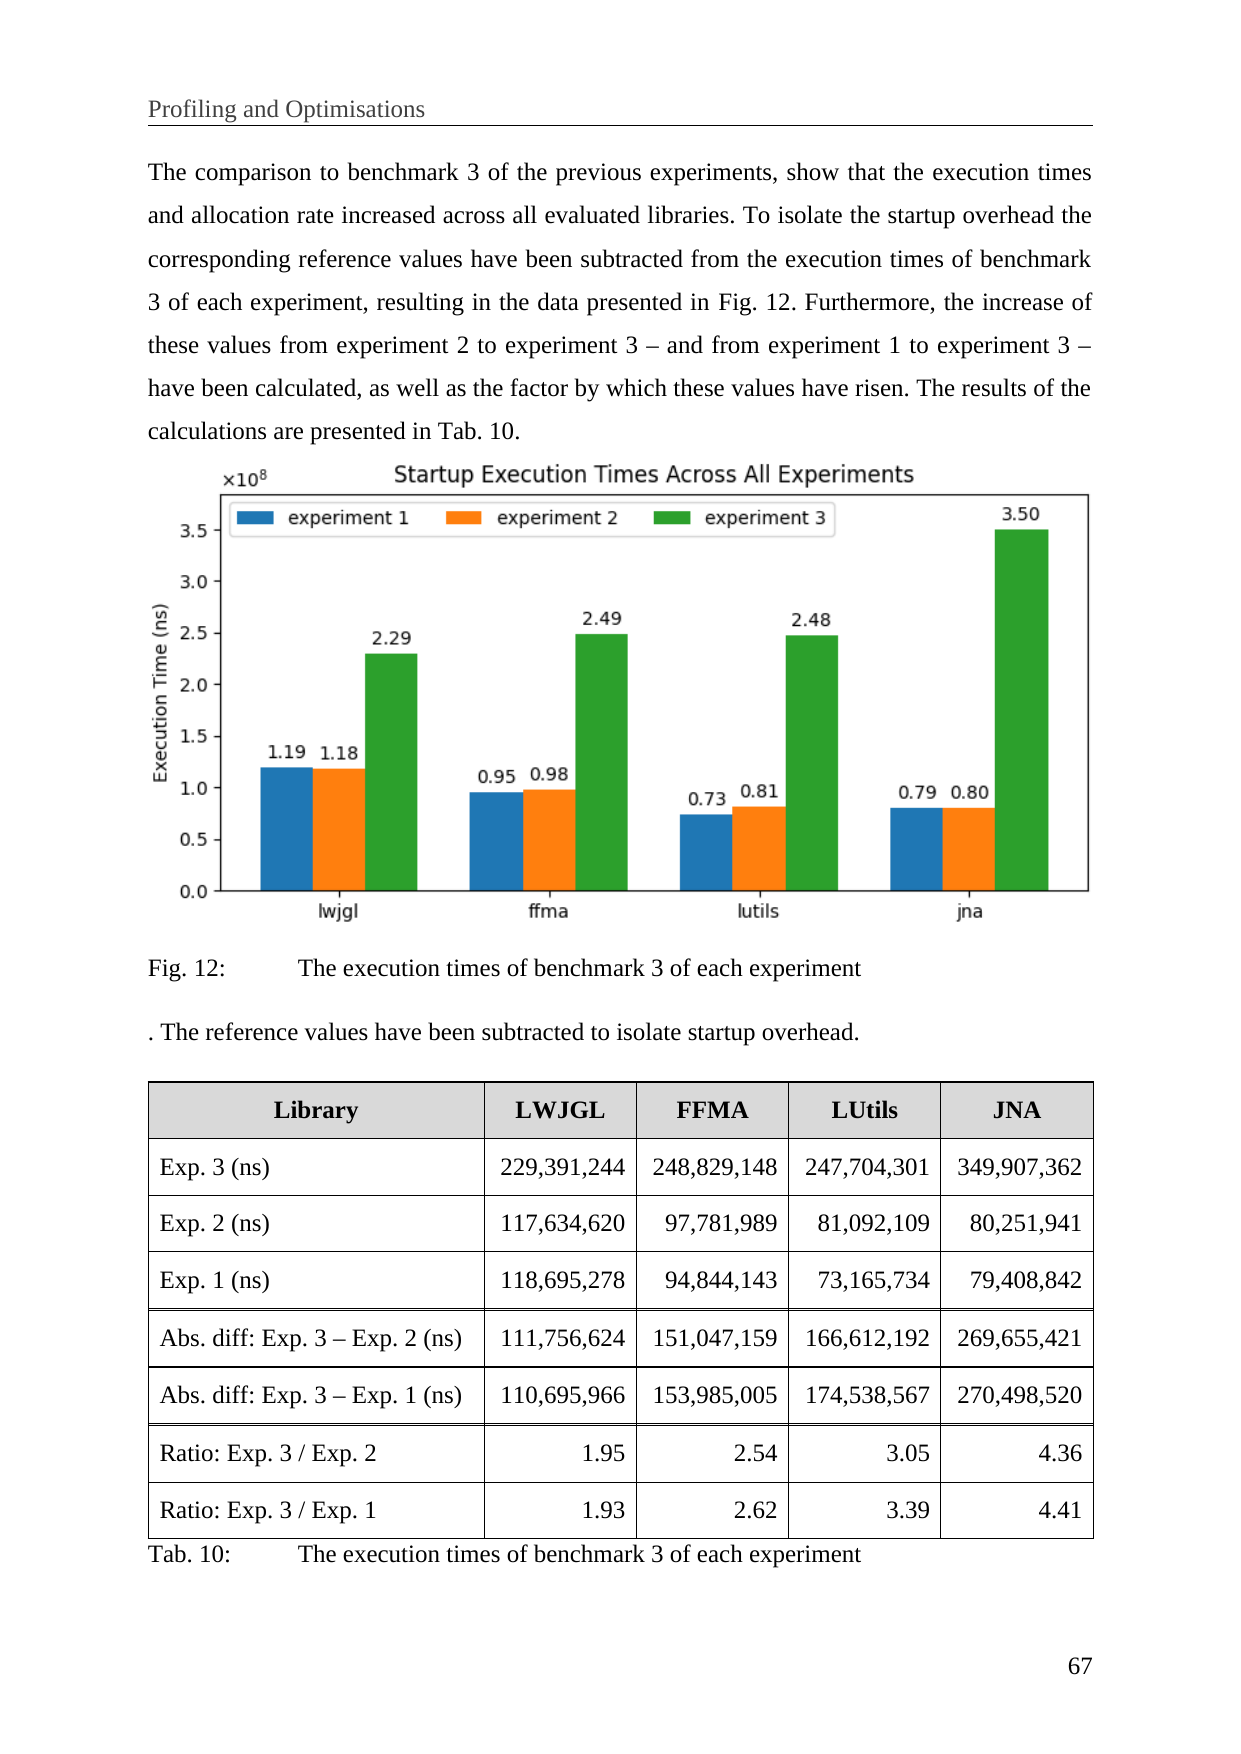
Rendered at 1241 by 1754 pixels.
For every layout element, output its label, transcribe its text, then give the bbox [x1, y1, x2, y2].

table_cell 248,829,148 [637, 1139, 788, 1194]
table_cell 1.93 [485, 1483, 636, 1538]
text The comparison to benchmark 3 of the previous experiments, show that the execution times and allocation rate increased across all evaluated libraries. To isolate the startup overhead the corresponding reference values have been subtracted from the execution times of benchmark 3 of each experiment, resulting in the data presented in Fig. 12. Furthermore, the increase of these values from experiment 2 to experiment 3 – and from experiment 1 to experiment 3 – have been calculated, as well as the factor by which these values have risen. The results of the calculations are presented in Tab. 10. [148, 157, 1093, 445]
table_cell 349,907,362 [941, 1139, 1093, 1194]
table_cell 166,612,192 [789, 1311, 940, 1366]
table_cell 110,695,966 [485, 1368, 636, 1423]
table_cell 80,251,941 [941, 1196, 1093, 1251]
table_cell 229,391,244 [485, 1139, 636, 1194]
table_header Library [149, 1083, 484, 1138]
table_cell 270,498,520 [941, 1368, 1093, 1423]
table_cell 3.05 [789, 1426, 940, 1482]
table_header JNA [941, 1083, 1093, 1138]
table_cell 73,165,734 [789, 1252, 940, 1308]
table_cell 97,781,989 [637, 1196, 788, 1251]
table_cell 151,047,159 [637, 1311, 788, 1366]
table_cell 174,538,567 [789, 1368, 940, 1423]
table_cell Exp. 2 (ns) [149, 1196, 484, 1251]
text Tab. 10: The execution times of benchmark 3 of each experiment [148, 1539, 1093, 1568]
table_cell 1.95 [485, 1426, 636, 1482]
text . The reference values have been subtracted to isolate startup overhead. [148, 1017, 1093, 1046]
table_cell 79,408,842 [941, 1252, 1093, 1308]
table_cell 81,092,109 [789, 1196, 940, 1251]
table_header LUtils [789, 1083, 940, 1138]
table_header LWJGL [485, 1083, 636, 1138]
table_cell 153,985,005 [637, 1368, 788, 1423]
table_cell 2.62 [637, 1483, 788, 1538]
table_cell Exp. 3 (ns) [149, 1139, 484, 1194]
table_cell Exp. 1 (ns) [149, 1252, 484, 1308]
table_cell Abs. diff: Exp. 3 – Exp. 1 (ns) [149, 1368, 484, 1423]
table_cell Abs. diff: Exp. 3 – Exp. 2 (ns) [149, 1311, 484, 1366]
table_cell Ratio: Exp. 3 / Exp. 1 [149, 1483, 484, 1538]
table_header FFMA [637, 1083, 788, 1138]
table_cell 269,655,421 [941, 1311, 1093, 1366]
picture [147, 459, 1093, 927]
table_cell Ratio: Exp. 3 / Exp. 2 [149, 1426, 484, 1482]
table_cell 247,704,301 [789, 1139, 940, 1194]
table_cell 3.39 [789, 1483, 940, 1538]
table_cell 94,844,143 [637, 1252, 788, 1308]
table_cell 4.41 [941, 1483, 1093, 1538]
table_cell 4.36 [941, 1426, 1093, 1482]
text Fig. 12: The execution times of benchmark 3 of each experiment [148, 953, 1093, 982]
table_cell 118,695,278 [485, 1252, 636, 1308]
table_cell 117,634,620 [485, 1196, 636, 1251]
table_cell 2.54 [637, 1426, 788, 1482]
table_cell 111,756,624 [485, 1311, 636, 1366]
